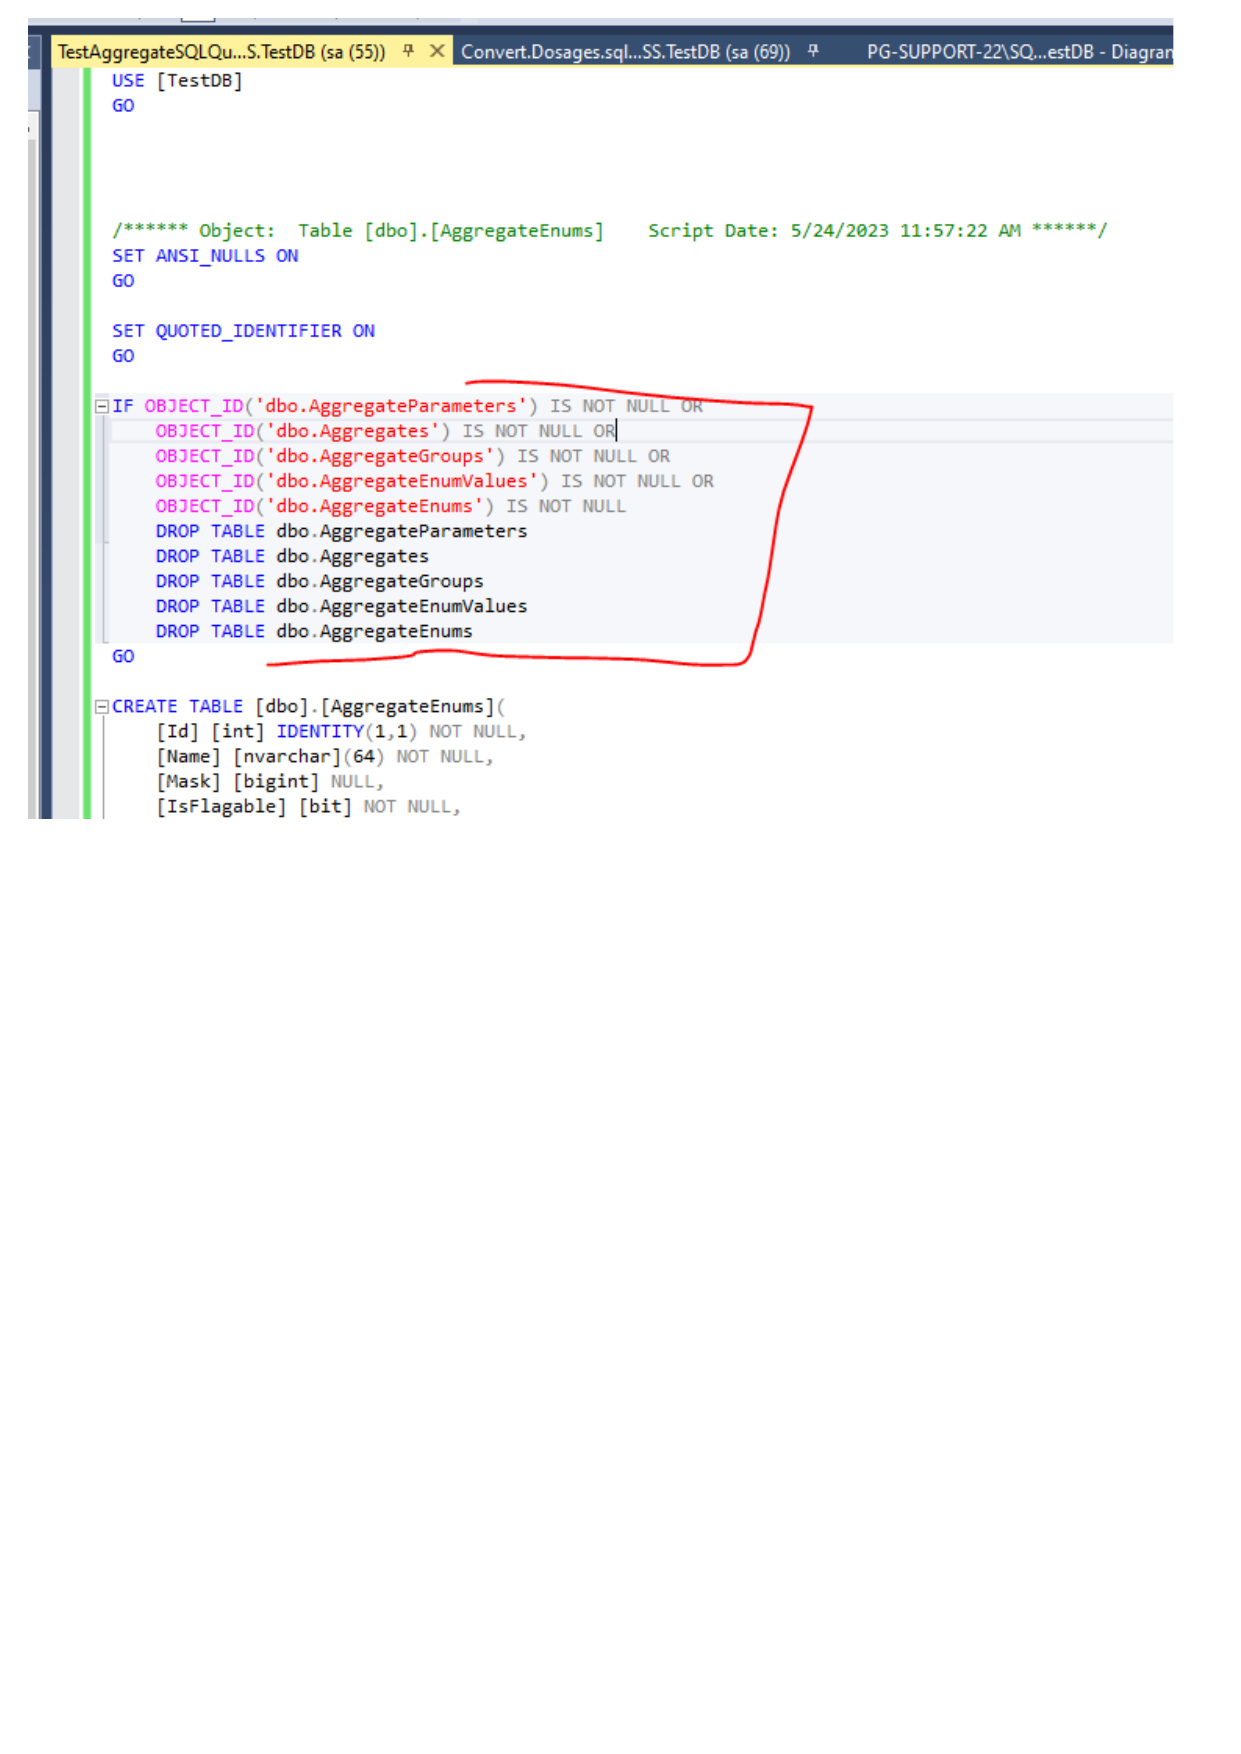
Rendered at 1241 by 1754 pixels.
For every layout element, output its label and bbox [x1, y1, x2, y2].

picture [28, 18, 1174, 819]
